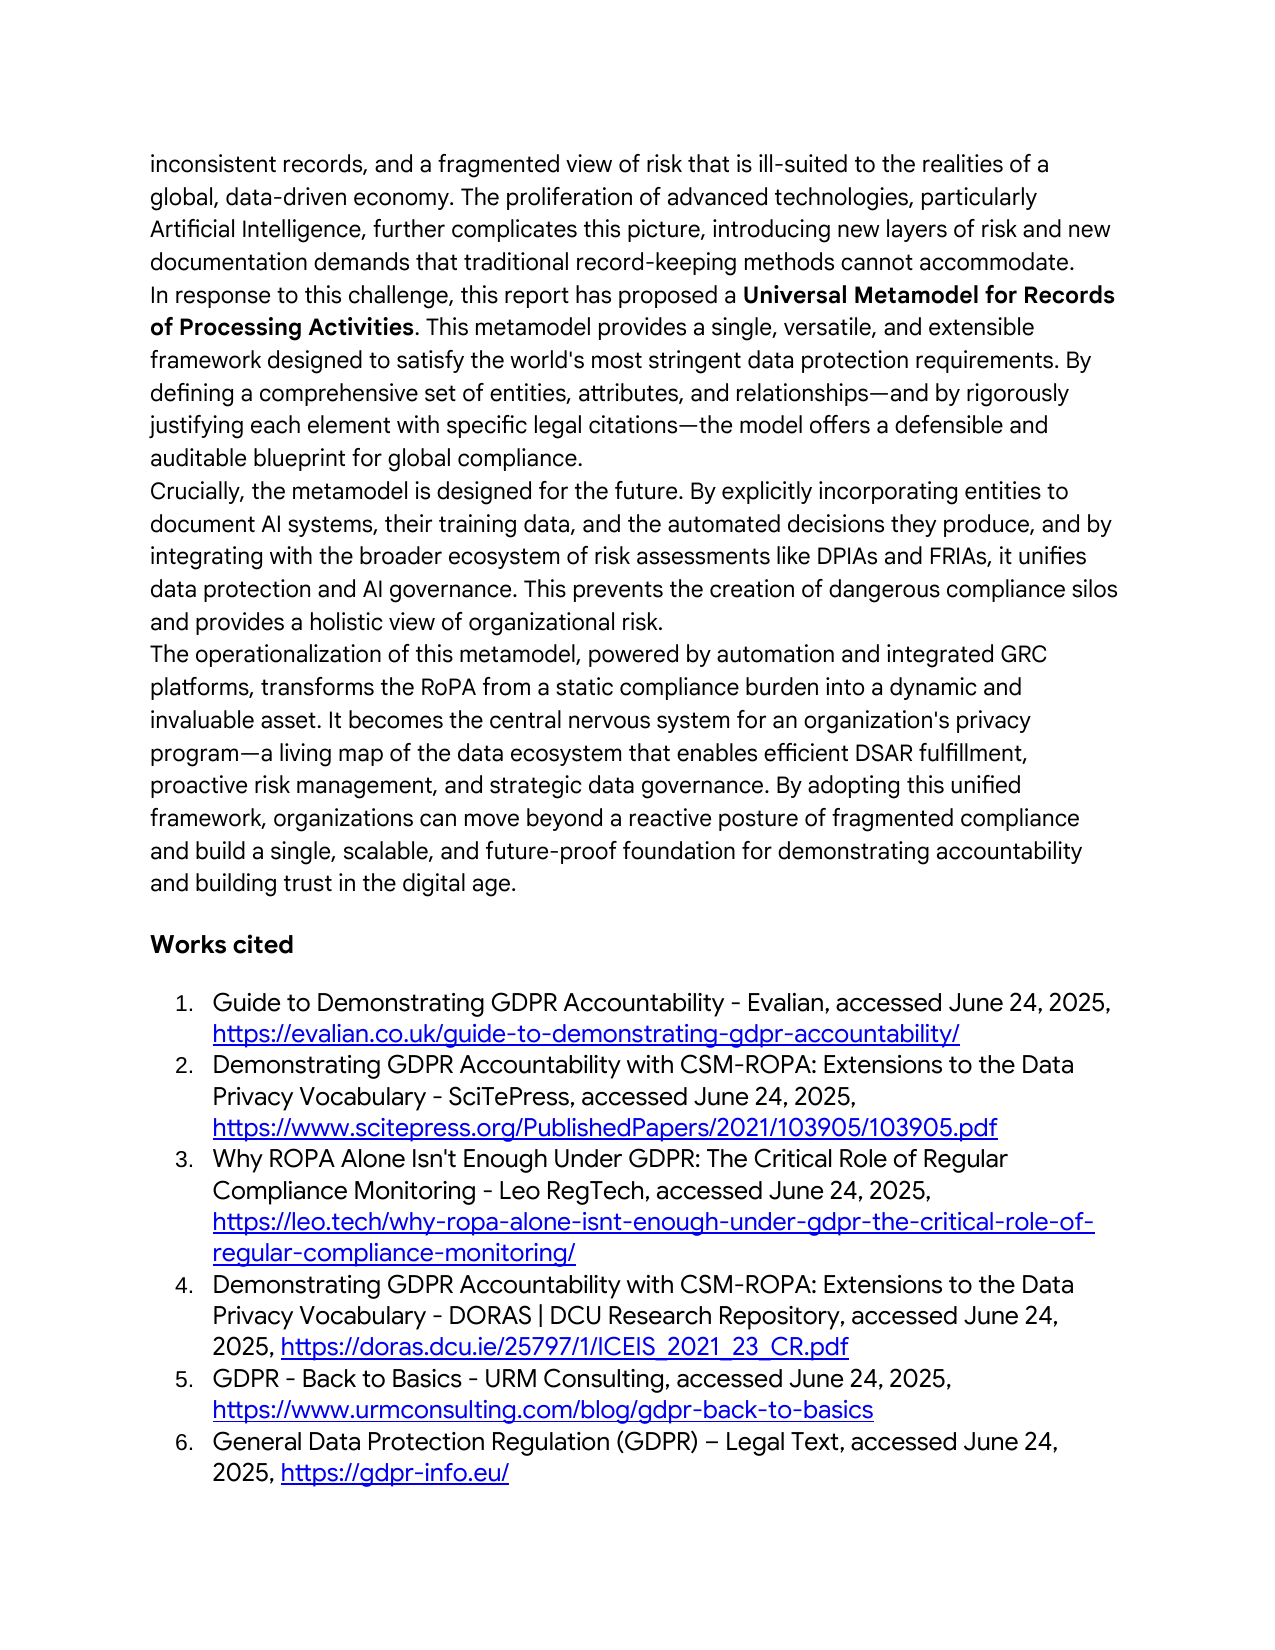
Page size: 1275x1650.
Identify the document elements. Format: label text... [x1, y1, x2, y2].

list General Data Protection Regulation (GDPR) – Legal Text, accessed June 24, 2025, https://gdpr-info.eu/ [175, 1426, 1125, 1488]
list Guide to Demonstrating GDPR Accountability - Evalian, accessed June 24, 2025, https://evalian.co.uk/guide-to-demonstrating-gdpr-accountability/ [175, 987, 1125, 1049]
list Demonstrating GDPR Accountability with CSM-ROPA: Extensions to the Data Privacy Vocabulary - SciTePress, accessed June 24, 2025, https://www.scitepress.org/PublishedPapers/2021/103905/103905.pdf [175, 1049, 1125, 1143]
text Crucially, the metamodel is designed for the future. By explicitly incorporating entities to document AI systems, their training data, and the automated decisions they produce, and by integrating with the broader ecosystem of risk assessments like DPIAs and FRIAs, it unifies data protection and AI governance. This prevents the creation of dangerous compliance silos and provides a holistic view of organizational risk. [150, 477, 1125, 637]
list GDPR - Back to Basics - URM Consulting, accessed June 24, 2025, https://www.urmconsulting.com/blog/gdpr-back-to-basics [175, 1363, 1125, 1426]
text The operationalization of this metamodel, powered by automation and integrated GRC platforms, transforms the RoPA from a static compliance burden into a dynamic and invaluable asset. It becomes the central nervous system for an organization's privacy program—a living map of the data ecosystem that enables efficient DSAR fulfillment, proactive risk management, and strategic data governance. By adopting this unified framework, organizations can move beyond a reactive posture of fragmented compliance and build a single, scalable, and future-proof foundation for demonstrating accountability and building trust in the digital age. [150, 641, 1125, 898]
list Demonstrating GDPR Accountability with CSM-ROPA: Extensions to the Data Privacy Vocabulary - DORAS | DCU Research Repository, accessed June 24, 2025, https://doras.dcu.ie/25797/1/ICEIS_2021_23_CR.pdf [175, 1269, 1125, 1363]
text In response to this challenge, this report has proposed a Universal Metamodel for Records of Processing Activities. This metamodel provides a single, versatile, and extensible framework designed to satisfy the world's most stringent data protection requirements. By defining a comprehensive set of entities, attributes, and relationships—and by rigorously justifying each element with specific legal citations—the model offers a defensible and auditable blueprint for global compliance. [150, 281, 1125, 473]
list Why ROPA Alone Isn't Enough Under GDPR: The Critical Role of Regular Compliance Monitoring - Leo RegTech, accessed June 24, 2025, https://leo.tech/why-ropa-alone-isnt-enough-under-gdpr-the-critical-role-of-regular-compliance-monitoring/ [175, 1143, 1125, 1269]
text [150, 150, 1125, 277]
subtitle Works cited [150, 929, 1125, 960]
